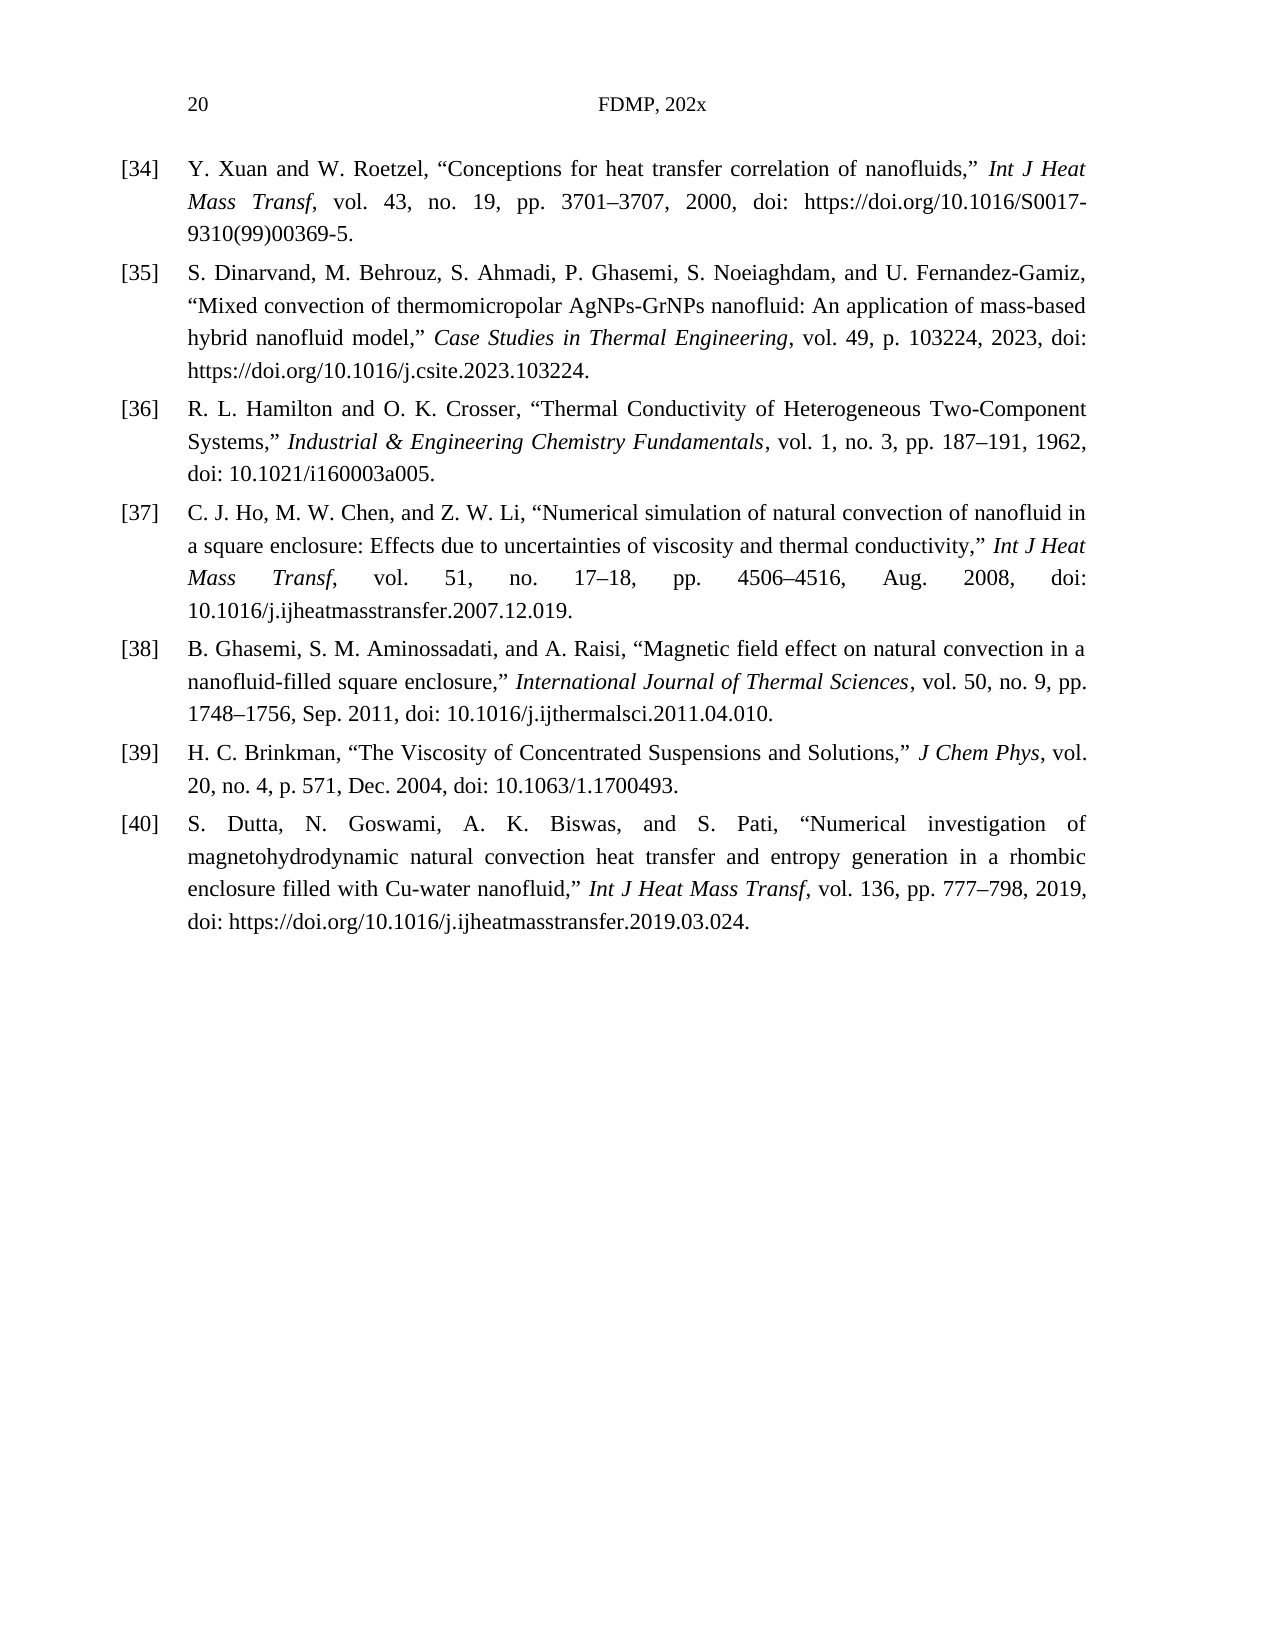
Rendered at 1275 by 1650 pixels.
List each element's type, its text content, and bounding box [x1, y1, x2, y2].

text [34] Y. Xuan and W. Roetzel, “Conceptions for heat transfer correlation of nanofluids,” Int J Heat Mass Transf, vol. 43, no. 19, pp. 3701–3707, 2000, doi: https://doi.org/10.1016/S0017-9310(99)00369-5. [121, 152, 1087, 250]
text [35] S. Dinarvand, M. Behrouz, S. Ahmadi, P. Ghasemi, S. Noeiaghdam, and U. Fernandez-Gamiz, “Mixed convection of thermomicropolar AgNPs-GrNPs nanofluid: An application of mass-based hybrid nanofluid model,” Case Studies in Thermal Engineering, vol. 49, p. 103224, 2023, doi: https://doi.org/10.1016/j.csite.2023.103224. [121, 256, 1087, 386]
text [36] R. L. Hamilton and O. K. Crosser, “Thermal Conductivity of Heterogeneous Two-Component Systems,” Industrial & Engineering Chemistry Fundamentals, vol. 1, no. 3, pp. 187–191, 1962, doi: 10.1021/i160003a005. [121, 392, 1087, 490]
text [39] H. C. Brinkman, “The Viscosity of Concentrated Suspensions and Solutions,” J Chem Phys, vol. 20, no. 4, p. 571, Dec. 2004, doi: 10.1063/1.1700493. [121, 736, 1087, 801]
text [40] S. Dutta, N. Goswami, A. K. Biswas, and S. Pati, “Numerical investigation of magnetohydrodynamic natural convection heat transfer and entropy generation in a rhombic enclosure filled with Cu-water nanofluid,” Int J Heat Mass Transf, vol. 136, pp. 777–798, 2019, doi: https://doi.org/10.1016/j.ijheatmasstransfer.2019.03.024. [121, 807, 1087, 937]
text [38] B. Ghasemi, S. M. Aminossadati, and A. Raisi, “Magnetic field effect on natural convection in a nanofluid-filled square enclosure,” International Journal of Thermal Sciences, vol. 50, no. 9, pp. 1748–1756, Sep. 2011, doi: 10.1016/j.ijthermalsci.2011.04.010. [121, 632, 1087, 730]
text [37] C. J. Ho, M. W. Chen, and Z. W. Li, “Numerical simulation of natural convection of nanofluid in a square enclosure: Effects due to uncertainties of viscosity and thermal conductivity,” Int J Heat Mass Transf, vol. 51, no. 17–18, pp. 4506–4516, Aug. 2008, doi: 10.1016/j.ijheatmasstransfer.2007.12.019. [121, 496, 1087, 626]
